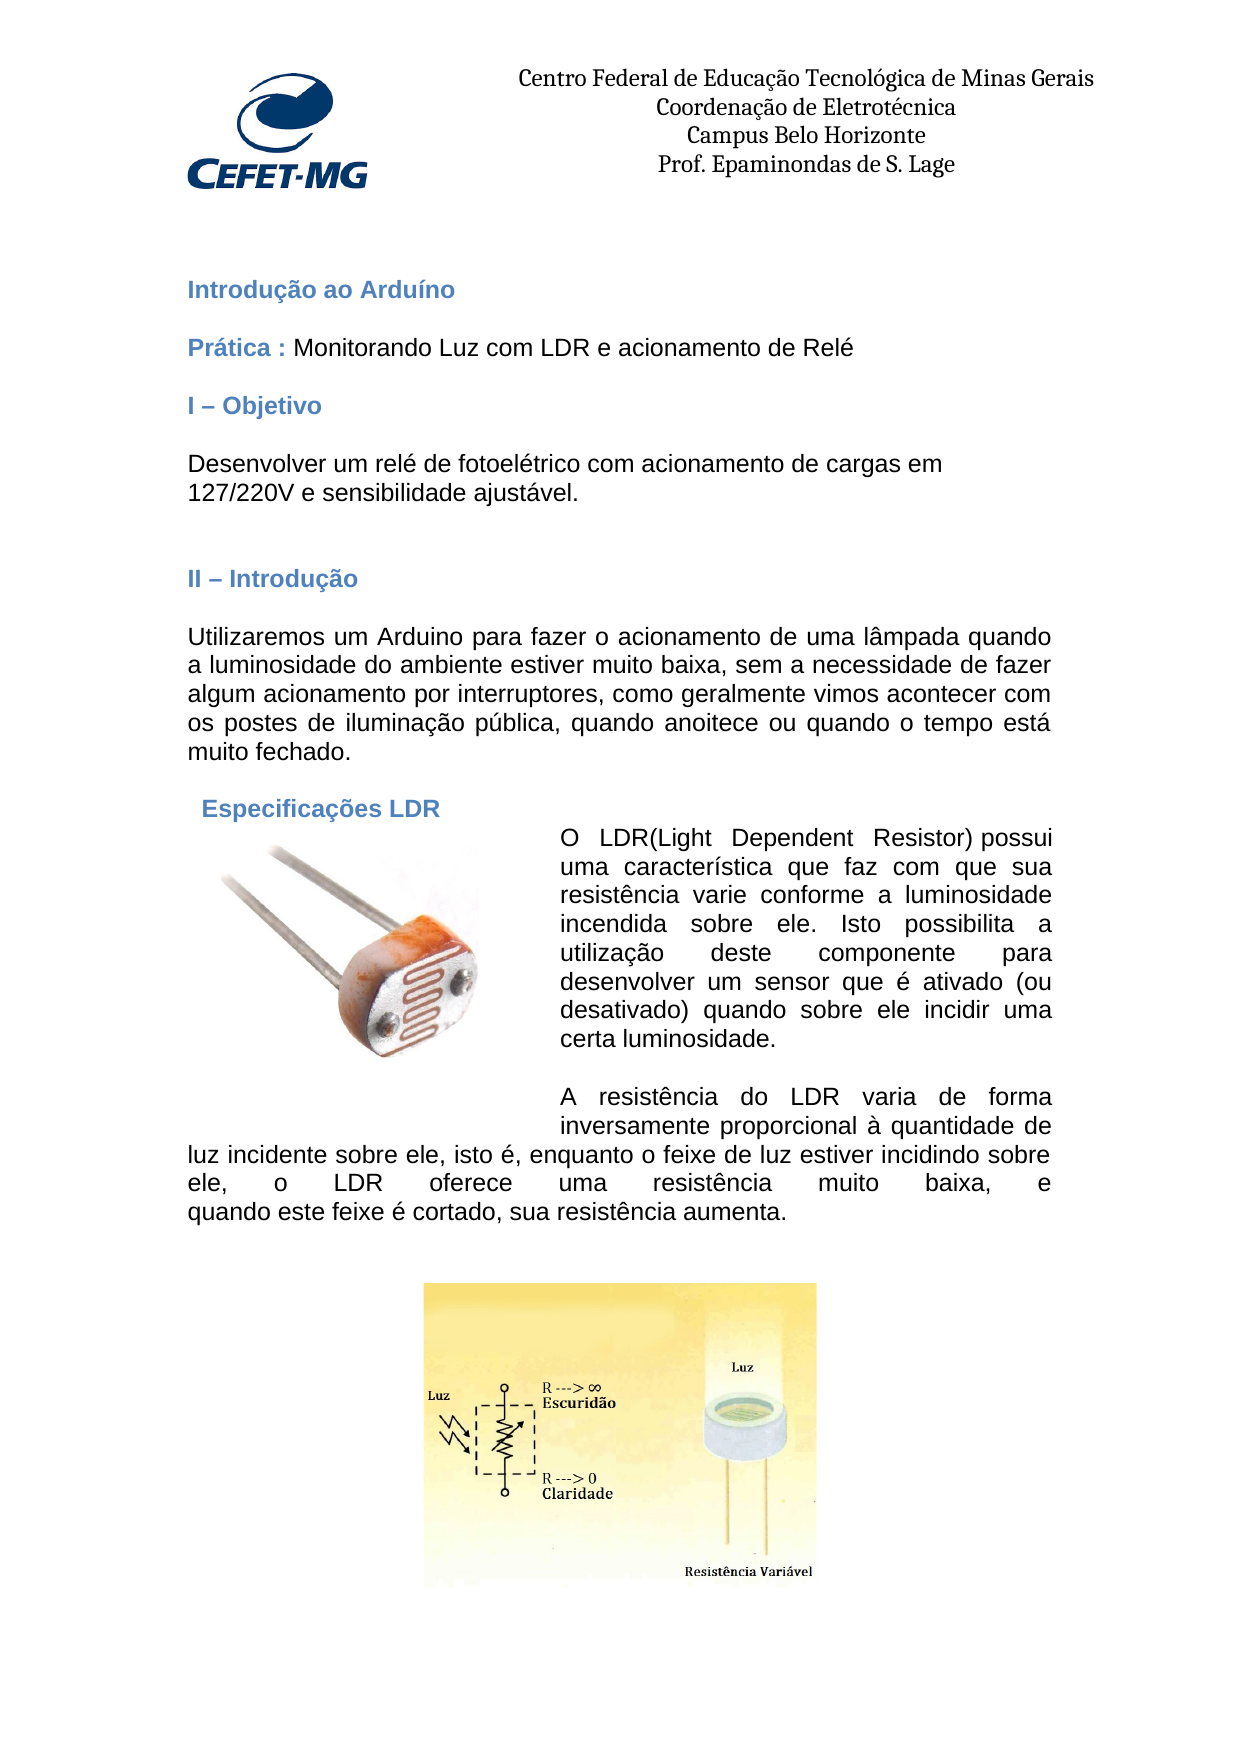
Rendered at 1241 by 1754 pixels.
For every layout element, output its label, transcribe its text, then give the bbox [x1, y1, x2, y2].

text Prática : Monitorando Luz com LDR e acionamento de Relé [187, 333, 1053, 362]
text Introdução ao Arduíno [187, 275, 1053, 304]
picture [423, 1283, 817, 1588]
picture [187, 73, 368, 189]
text II – Introdução [187, 564, 1053, 593]
text A resistência do LDR varia de forma inversamente proporcional à quantidade de luz incidente sobre ele, isto é, enquanto o feixe de luz estiver incidindo sobre ele, o LDR oferece uma resistência muito baixa, e quando este feixe é cortado, sua resistência aumenta. [187, 1082, 1053, 1226]
picture [221, 845, 479, 1058]
text I – Objetivo [187, 391, 1053, 419]
text Desenvolver um relé de fotoelétrico com acionamento de cargas em 127/220V e sensibilidade ajustável. [187, 449, 1053, 506]
text Utilizaremos um Arduino para fazer o acionamento de uma lâmpada quando a luminosidade do ambiente estiver muito baixa, sem a necessidade de fazer algum acionamento por interruptores, como geralmente vimos acontecer com os postes de iluminação pública, quando anoitece ou quando o tempo está muito fechado. [187, 622, 1053, 765]
text Especificações LDR [187, 794, 1053, 823]
